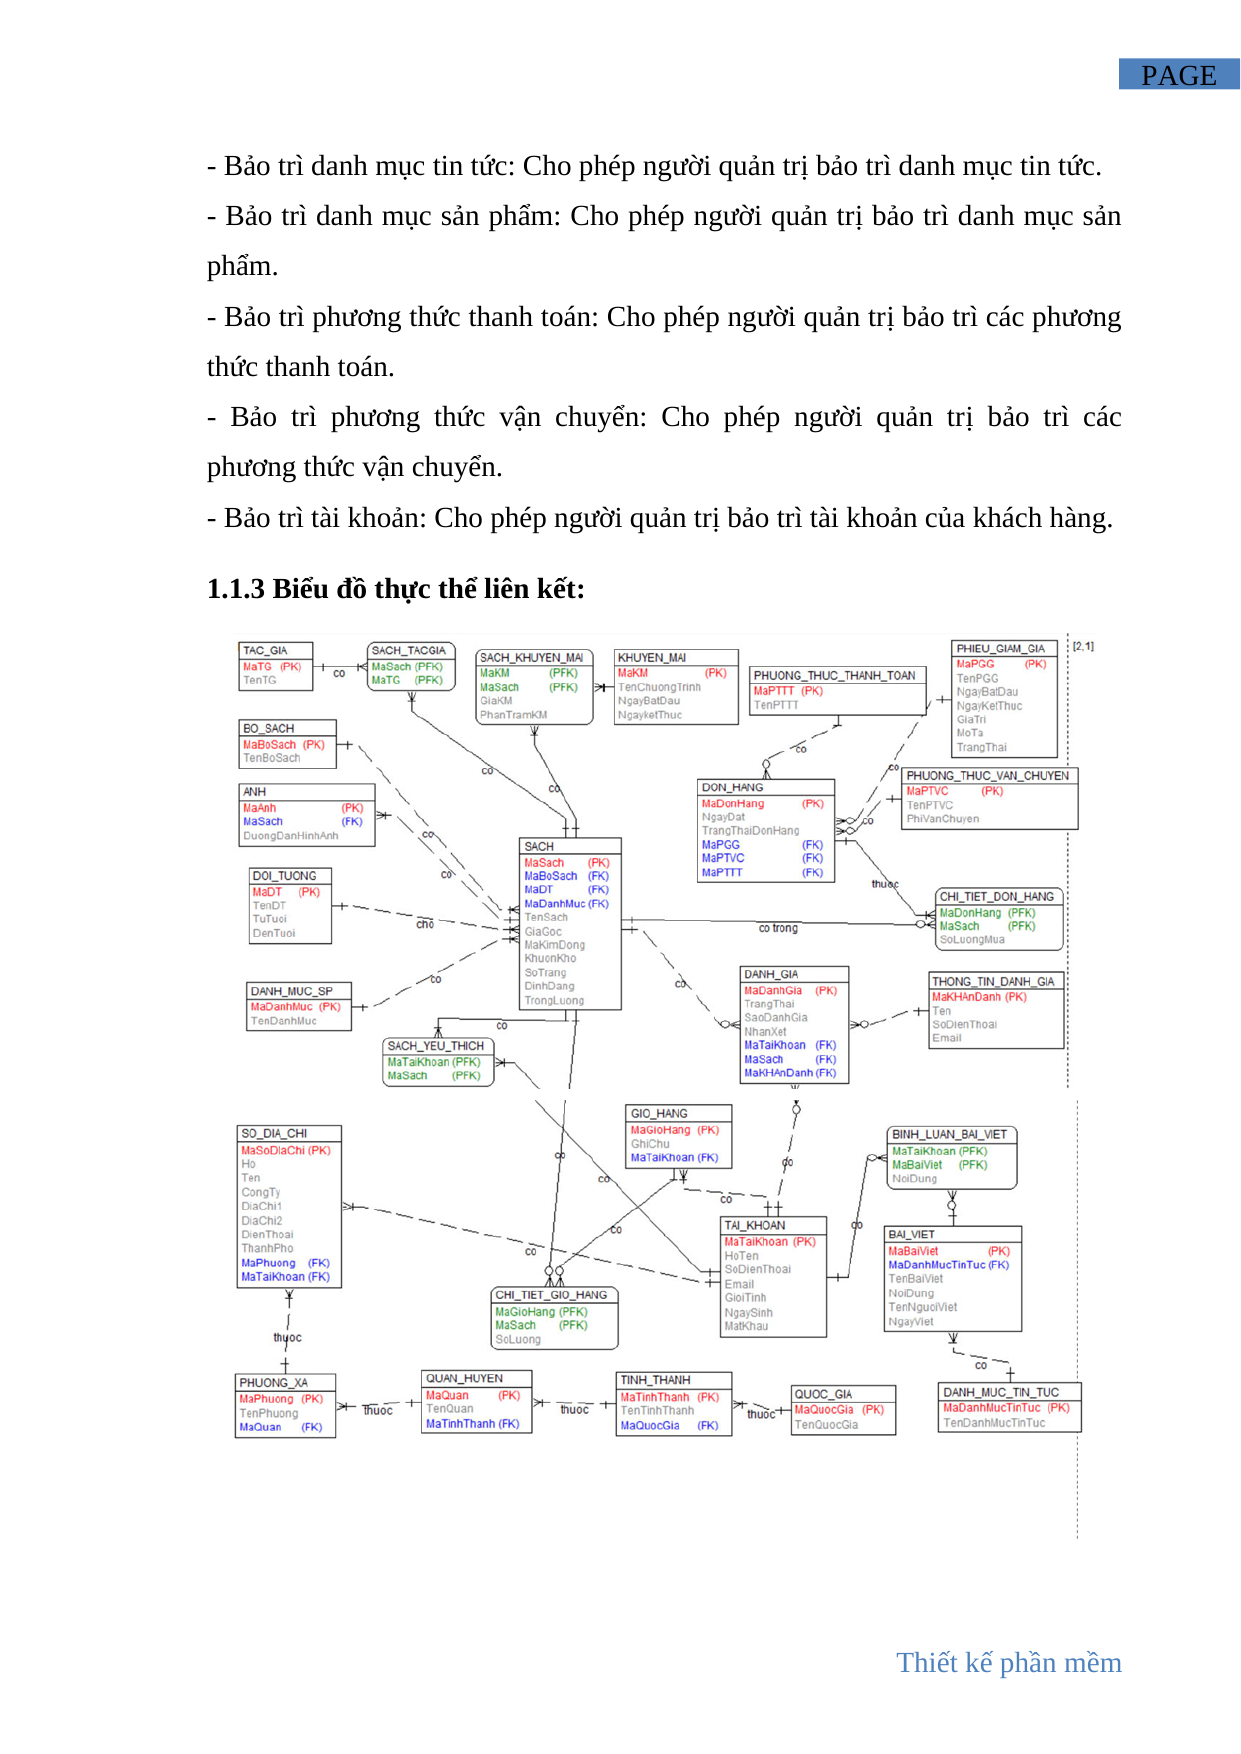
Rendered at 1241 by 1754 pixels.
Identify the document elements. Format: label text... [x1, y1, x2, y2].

picture [233, 633, 1096, 1089]
text - Bảo trì tài khoản: Cho phép người quản trị bảo trì tài khoản của khách hàng. [207, 500, 1122, 533]
subtitle 1.1.3 Biểu đồ thực thể liên kết: [207, 571, 1122, 604]
text - Bảo trì danh mục tin tức: Cho phép người quản trị bảo trì danh mục tin tức. [207, 148, 1122, 181]
text - Bảo trì phương thức vận chuyển: Cho phép người quản trị bảo trì các phương thức vận chuyển. [207, 399, 1122, 483]
picture [222, 1100, 1106, 1540]
text - Bảo trì danh mục sản phẩm: Cho phép người quản trị bảo trì danh mục sản phẩm. [207, 198, 1122, 282]
text - Bảo trì phương thức thanh toán: Cho phép người quản trị bảo trì các phương thức thanh toán. [207, 299, 1122, 382]
